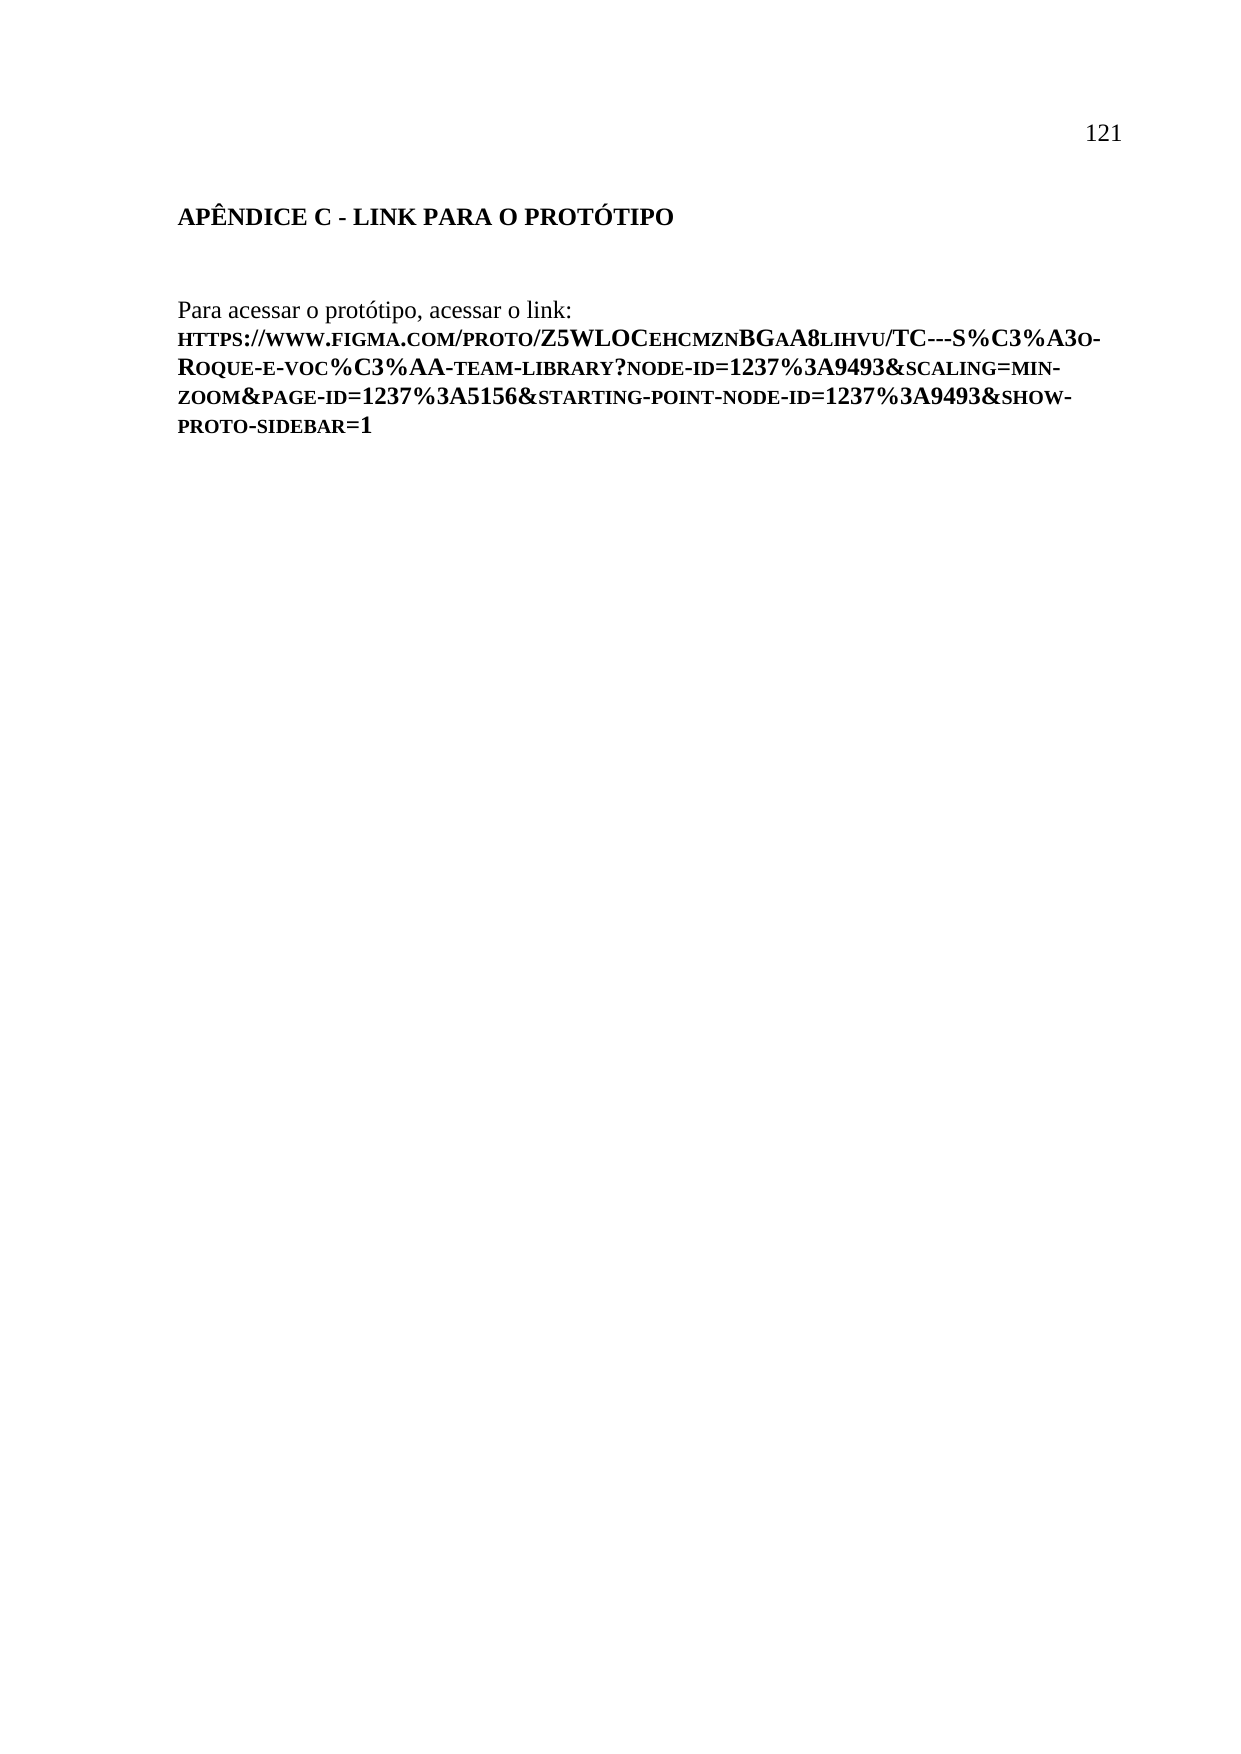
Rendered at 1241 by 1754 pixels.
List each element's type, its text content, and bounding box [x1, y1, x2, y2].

subtitle APÊNDICE C - Link para o protótipo [177, 202, 1122, 231]
text Para acessar o protótipo, acessar o link: [177, 295, 1122, 323]
text https://www.figma.com/proto/Z5WLOCehcmznBGaA8lihvu/TC---S%C3%A3o-Roque-e-voc%C3%AA-team-library?node-id=1237%3A9493&scaling=min-zoom&page-id=1237%3A5156&starting-point-node-id=1237%3A9493&show-proto-sidebar=1 [177, 323, 1122, 438]
